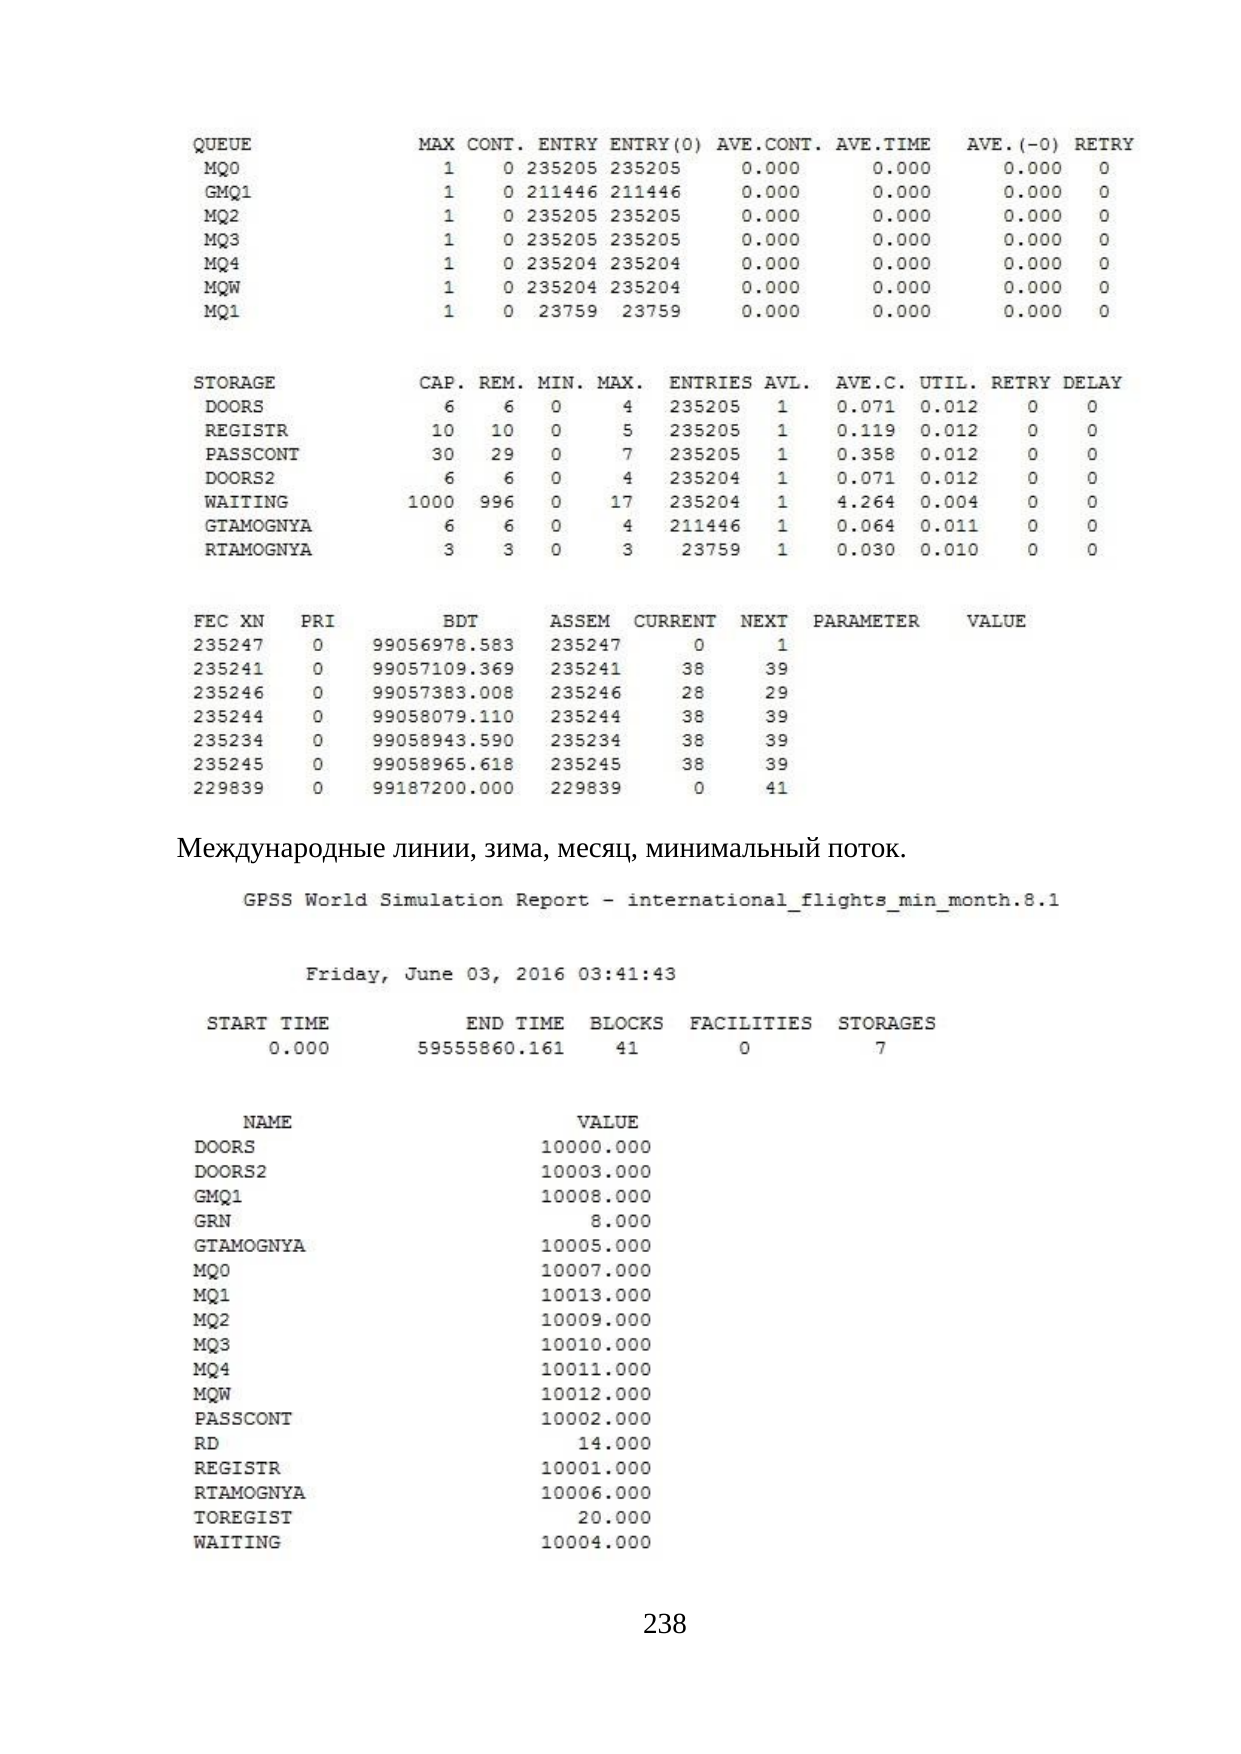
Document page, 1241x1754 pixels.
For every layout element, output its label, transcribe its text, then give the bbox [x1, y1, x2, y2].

picture [143, 869, 1093, 1584]
picture [187, 116, 1164, 806]
text Международные линии, зима, месяц, минимальный поток. [176, 830, 1153, 863]
